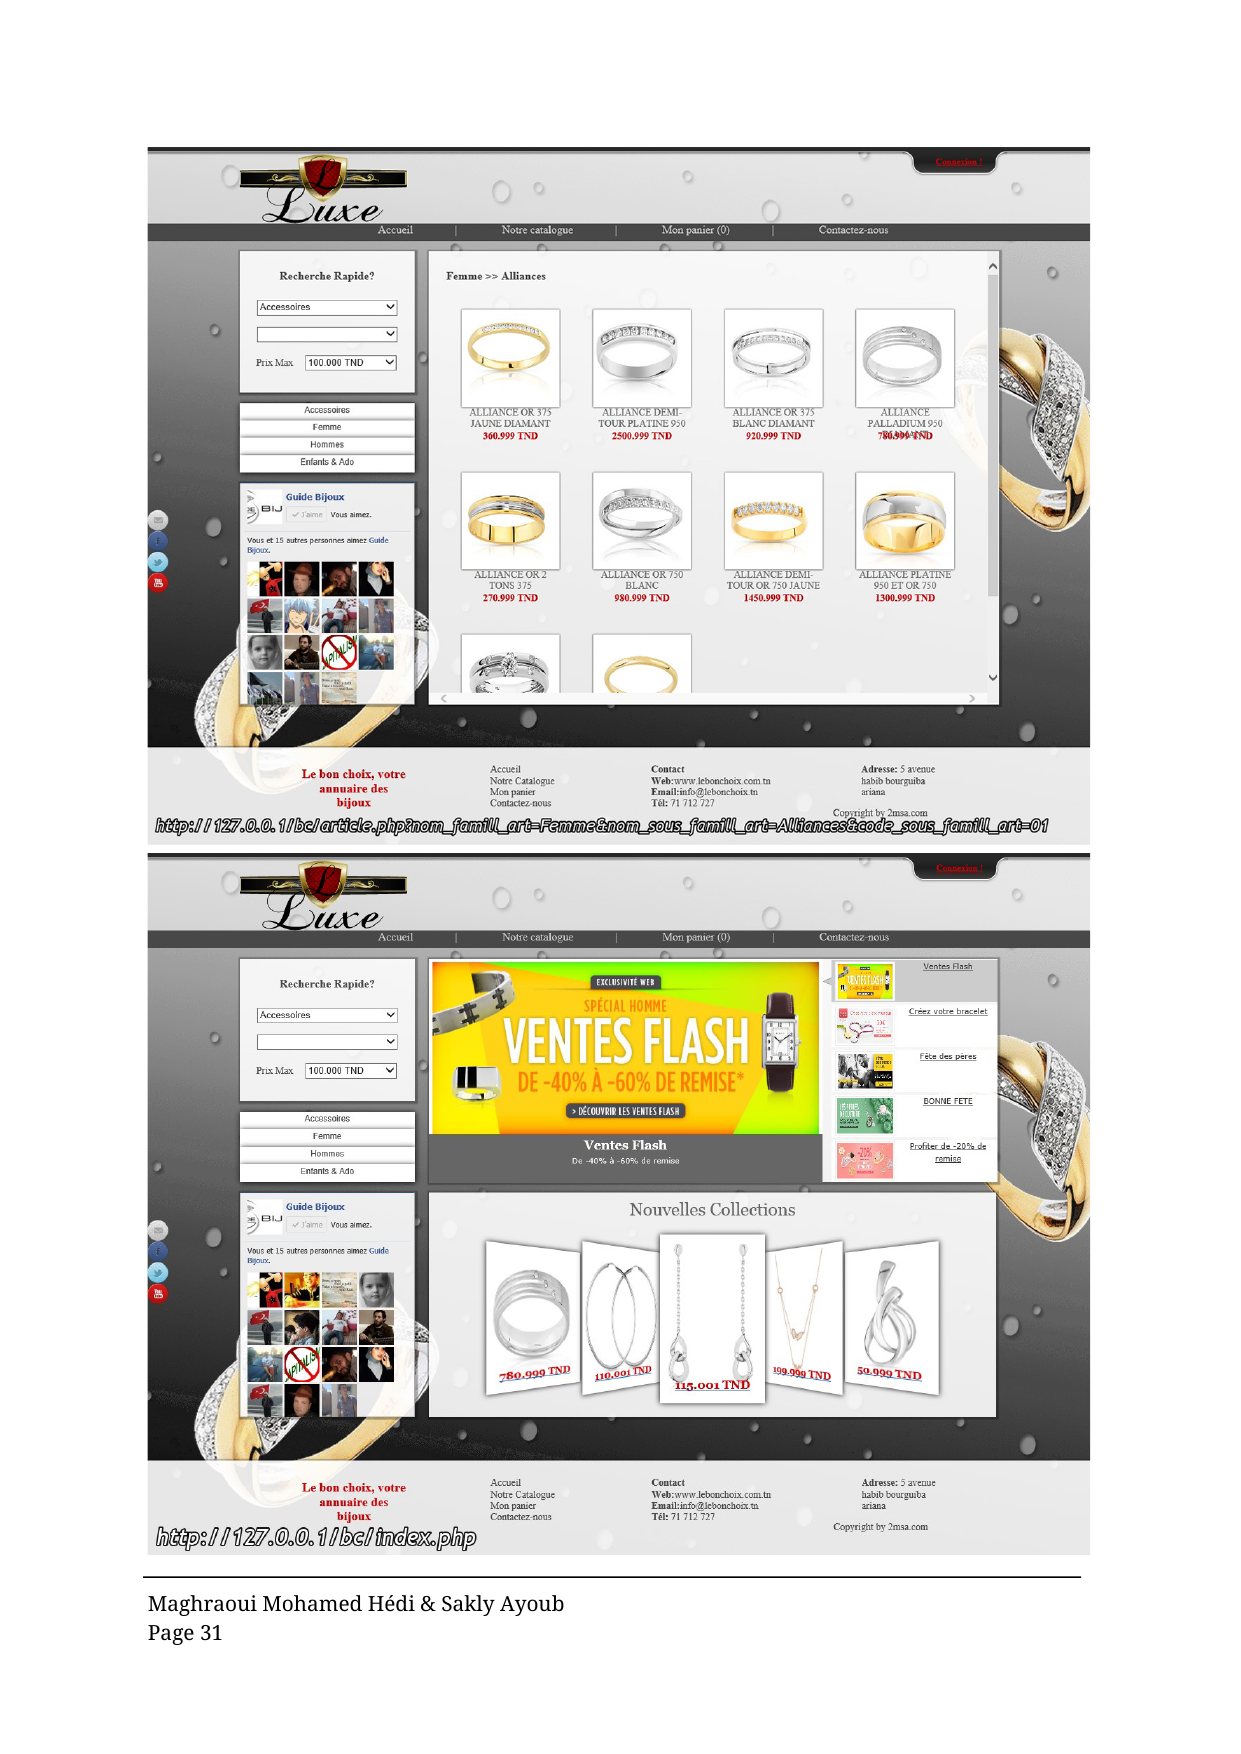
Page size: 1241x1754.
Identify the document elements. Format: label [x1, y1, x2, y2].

picture [147, 853, 1091, 1555]
picture [147, 147, 1091, 849]
